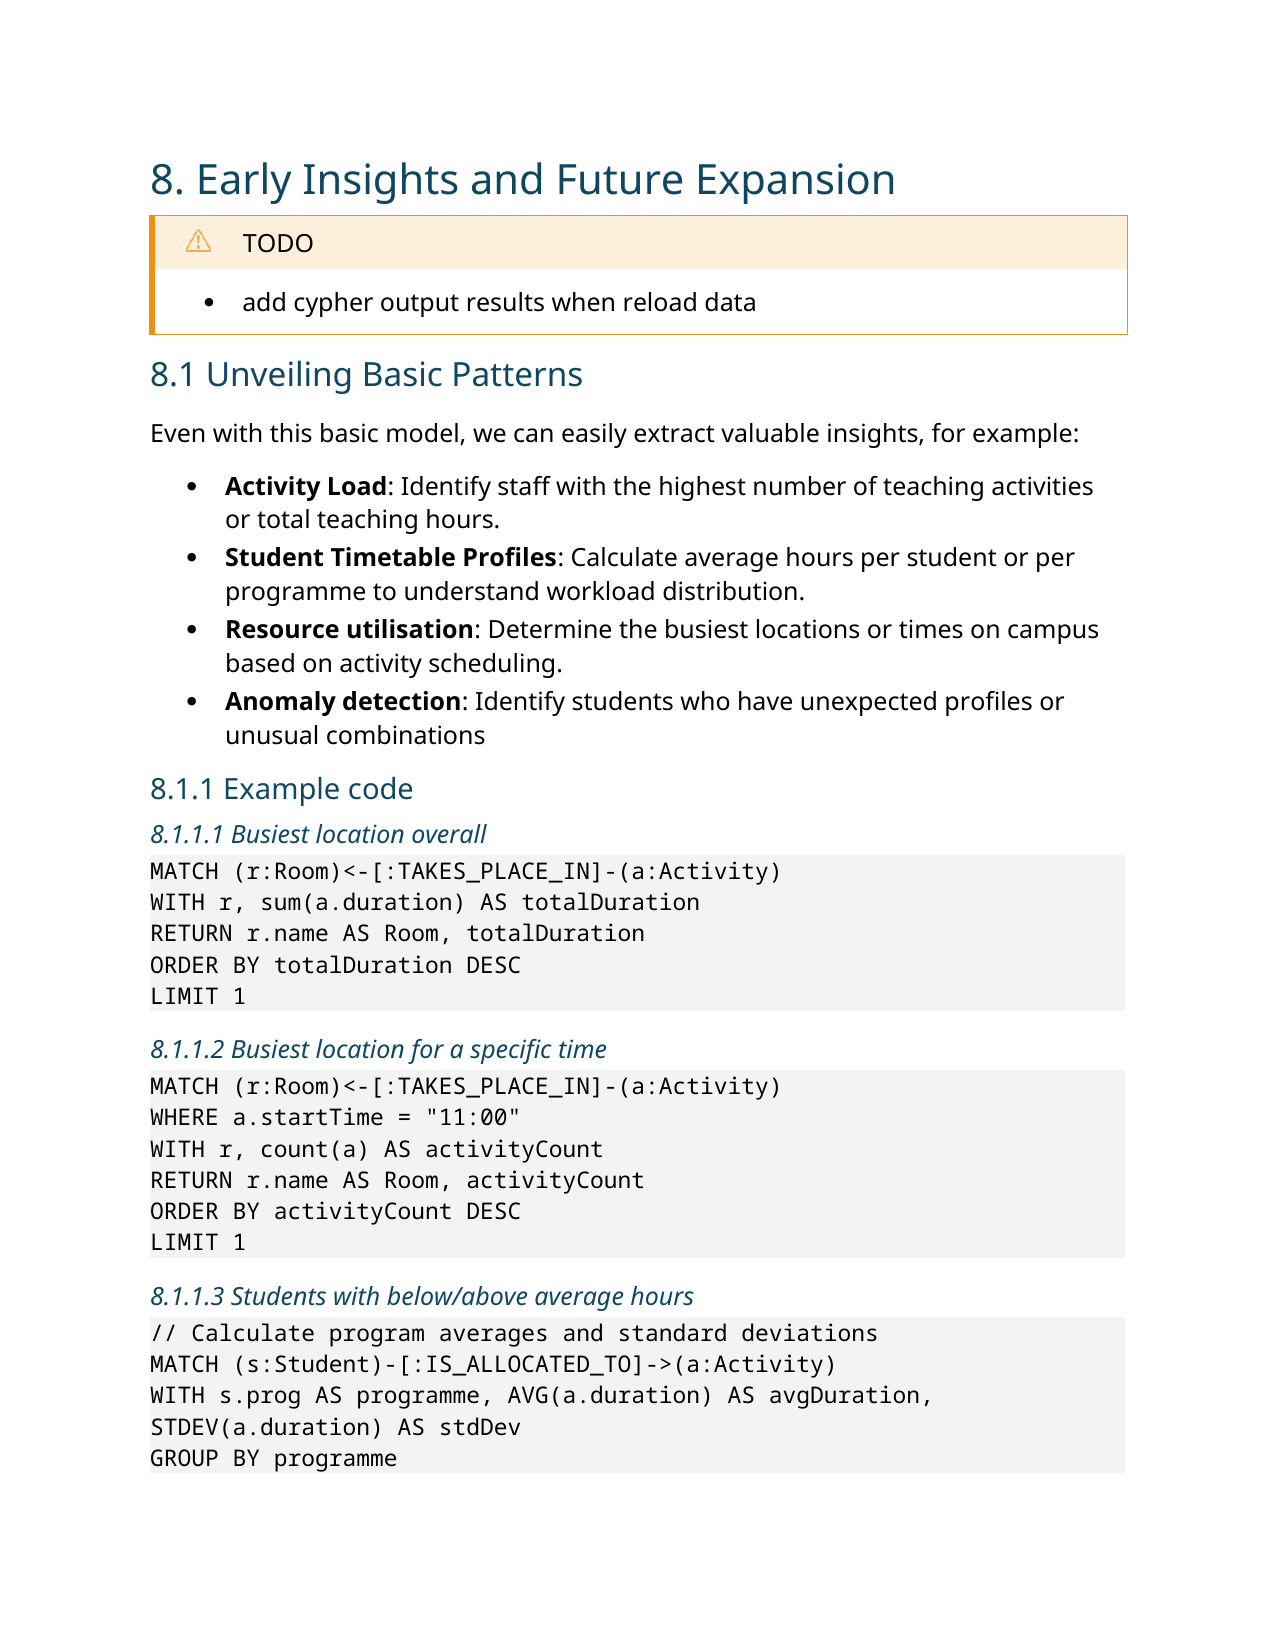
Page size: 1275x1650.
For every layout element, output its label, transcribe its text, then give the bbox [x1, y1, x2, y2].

subtitle 8.1.1.3 Students with below/above average hours [150, 1278, 1125, 1312]
subtitle 8.1 Unveiling Basic Patterns [150, 351, 1125, 397]
list Anomaly detection: Identify students who have unexpected profiles or unusual combinations [187, 684, 1125, 752]
list Student Timetable Profiles: Calculate average hours per student or per programme to understand workload distribution. [187, 540, 1125, 608]
table_cell add cypher output results when reload data [155, 269, 1127, 333]
subtitle 8.1.1.2 Busiest location for a specific time [150, 1032, 1125, 1066]
subtitle 8.1.1 Example code [150, 768, 1125, 808]
subtitle 8.1.1.1 Busiest location overall [150, 817, 1125, 851]
list Resource utilisation: Determine the busiest locations or times on campus based on activity scheduling. [187, 612, 1125, 680]
subtitle 8. Early Insights and Future Expansion [150, 150, 1125, 207]
text Even with this basic model, we can easily extract valuable insights, for example: [150, 415, 1125, 449]
table_header TODO [155, 216, 1127, 269]
list Activity Load: Identify staff with the highest number of teaching activities or total teaching hours. [187, 468, 1125, 536]
text MATCH (r:Room)<-[:TAKES_PLACE_IN]-(a:Activity) WITH r, sum(a.duration) AS totalDuration RETURN r.name AS Room, totalDuration ORDER BY totalDuration DESC LIMIT 1 [150, 855, 1125, 1011]
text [150, 1317, 1125, 1473]
picture [186, 227, 211, 253]
text MATCH (r:Room)<-[:TAKES_PLACE_IN]-(a:Activity) WHERE a.startTime = "11:00" WITH r, count(a) AS activityCount RETURN r.name AS Room, activityCount ORDER BY activityCount DESC LIMIT 1 [150, 1070, 1125, 1258]
